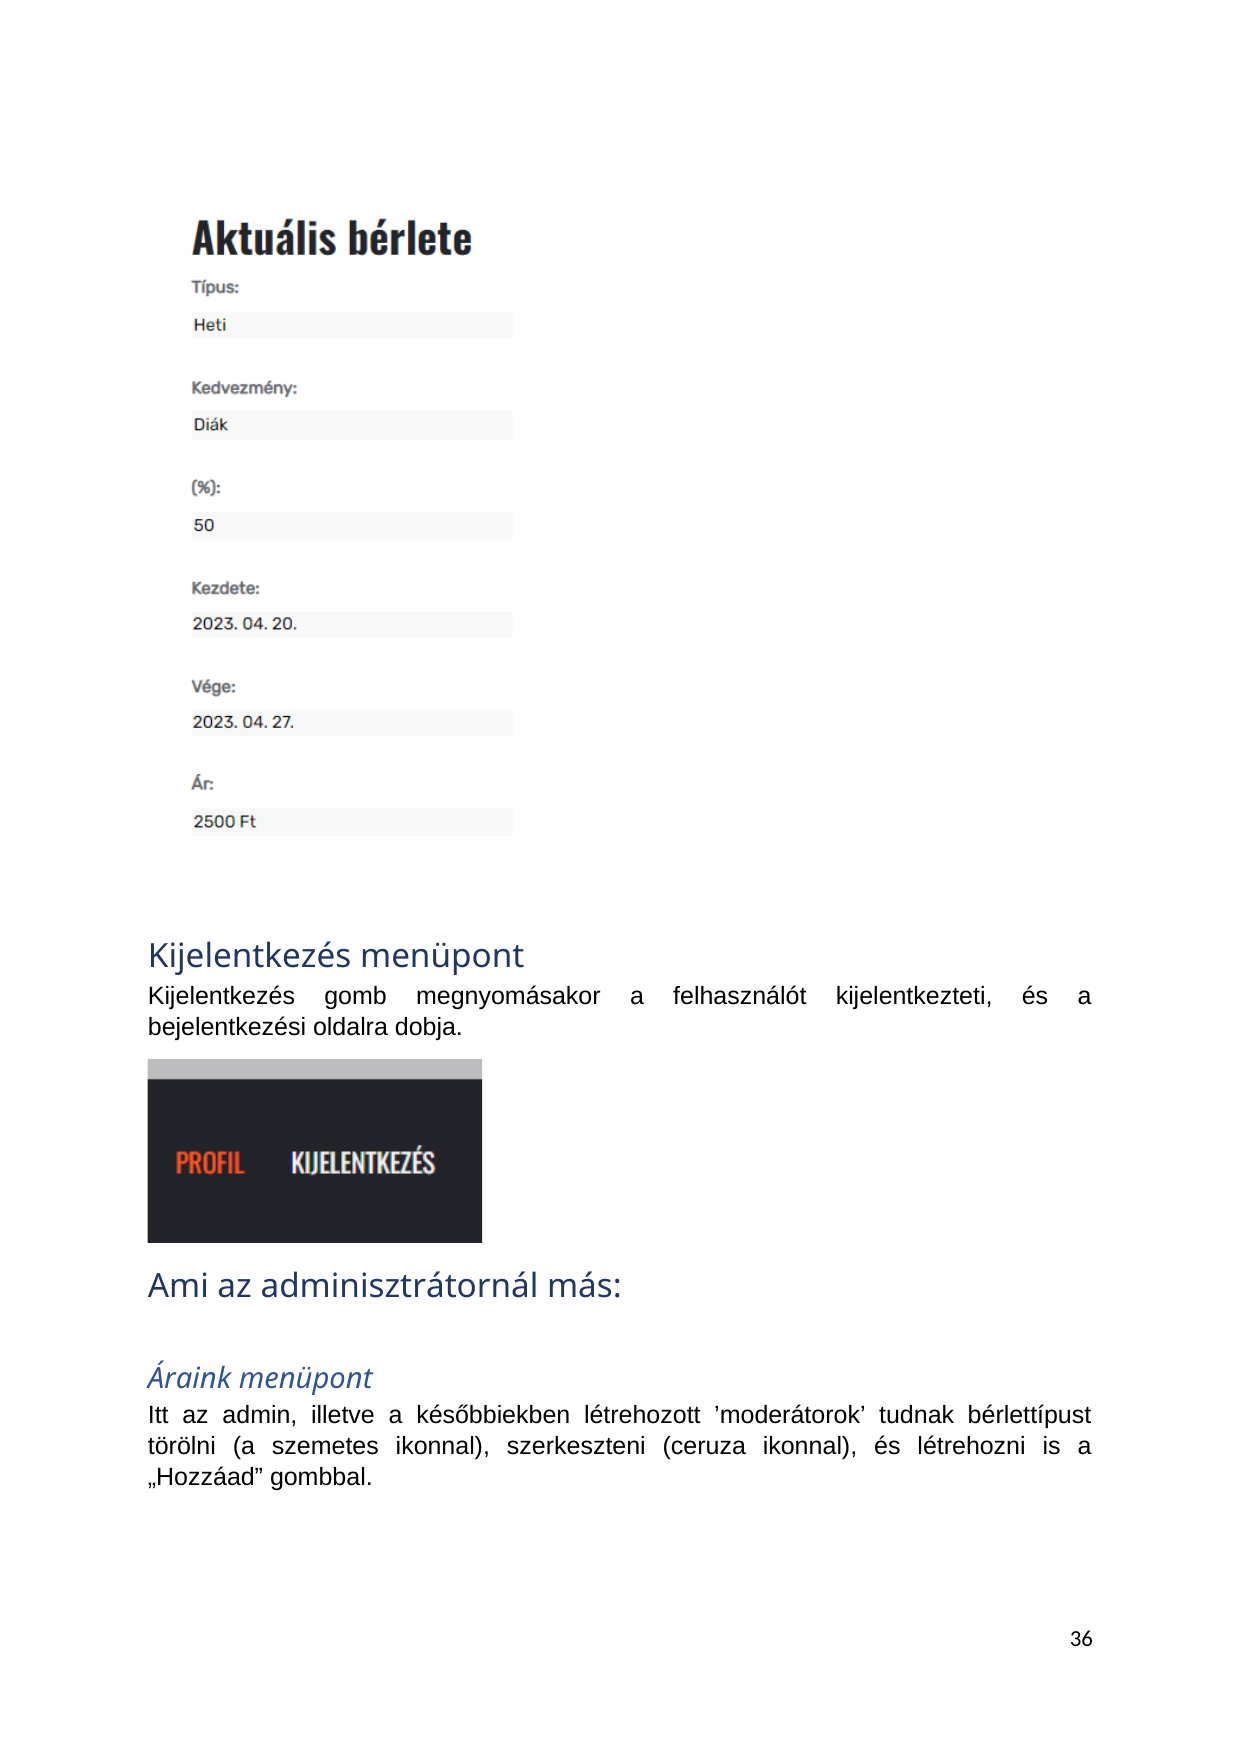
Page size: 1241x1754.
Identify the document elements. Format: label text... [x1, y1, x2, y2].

picture [147, 147, 553, 914]
picture [147, 1059, 483, 1243]
text Kijelentkezés gomb megnyomásakor a felhasználót kijelentkezteti, és a bejelentkezési oldalra dobja. [148, 981, 1093, 1041]
subtitle Kijelentkezés menüpont [148, 932, 1093, 977]
subtitle Áraink menüpont [148, 1357, 1093, 1397]
subtitle Ami az adminisztrátornál más: [148, 1261, 1093, 1307]
text Itt az admin, illetve a későbbiekben létrehozott ’moderátorok’ tudnak bérlettípust törölni (a szemetes ikonnal), szerkeszteni (ceruza ikonnal), és létrehozni is a „Hozzáad” gombbal. [148, 1400, 1093, 1491]
